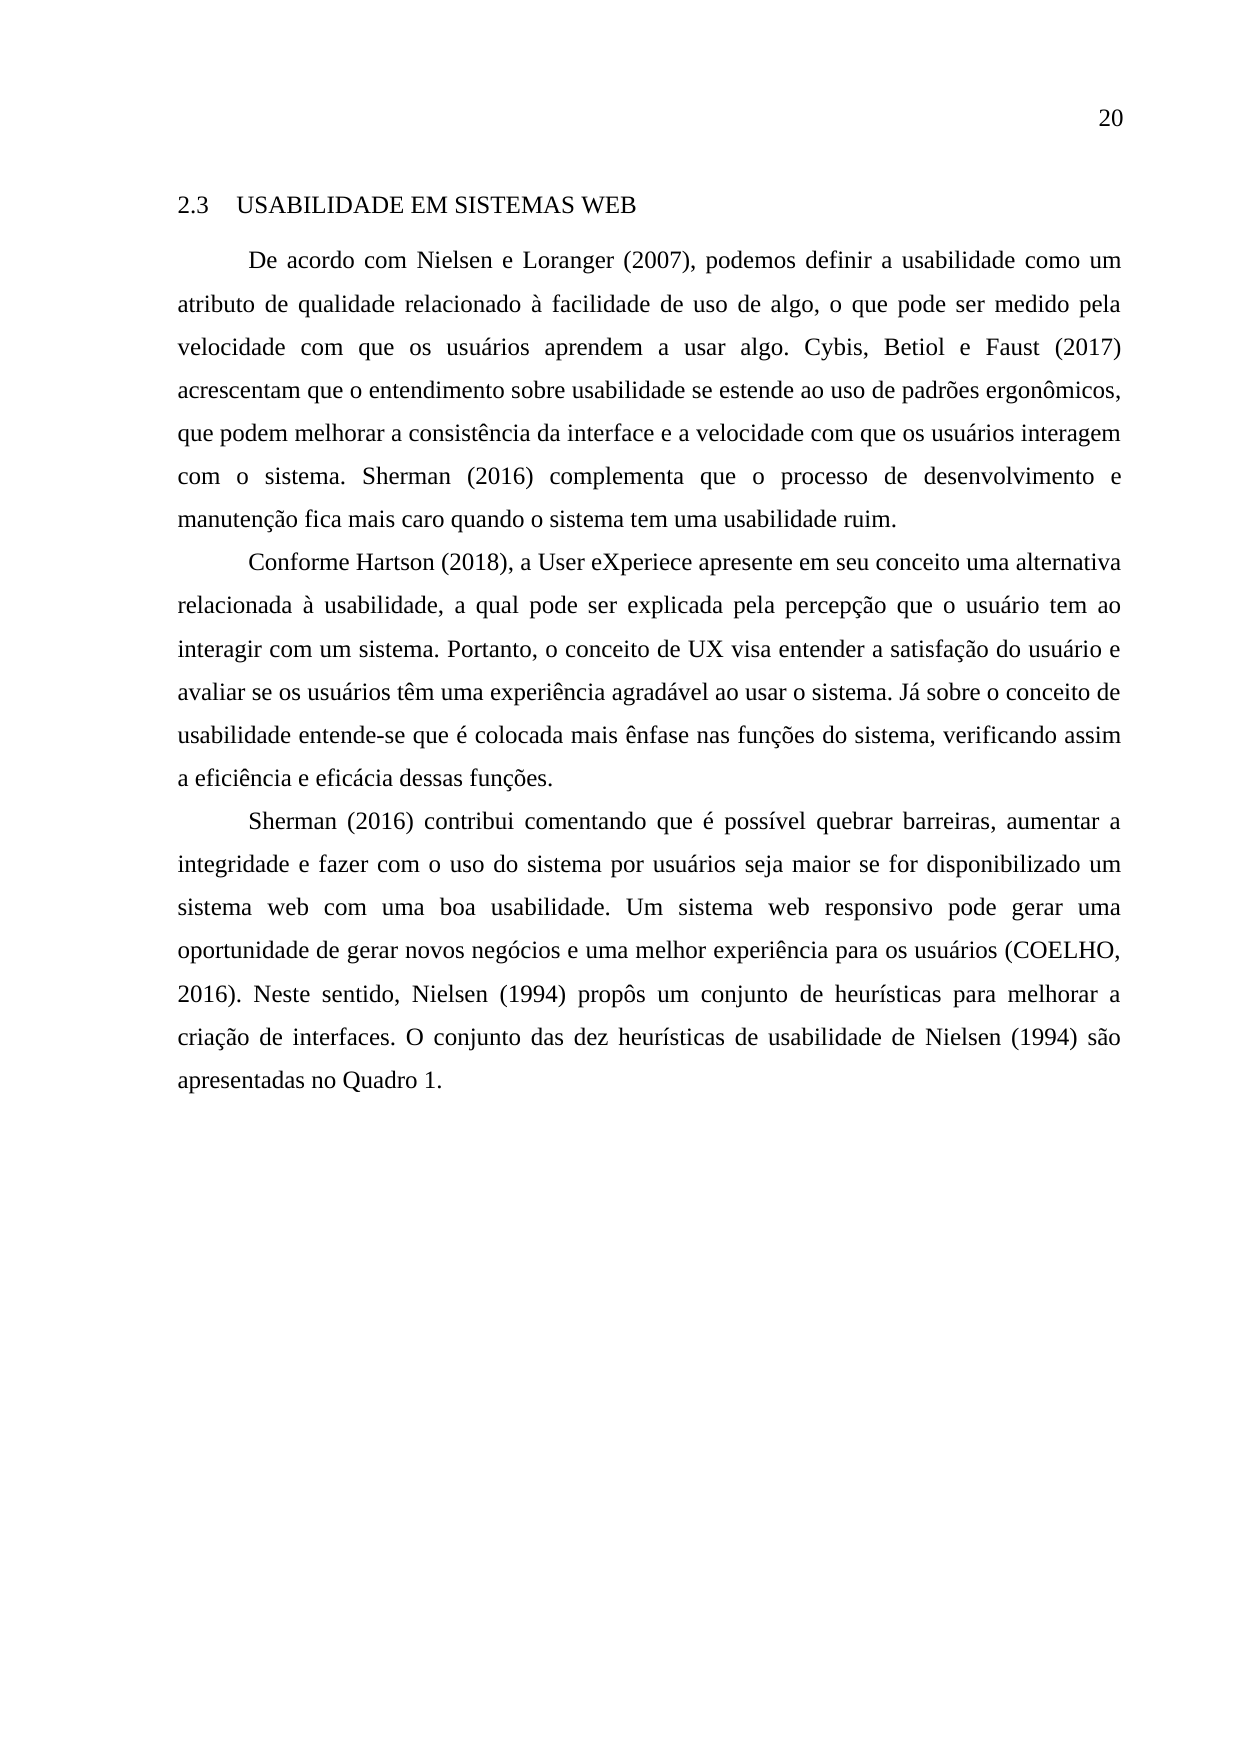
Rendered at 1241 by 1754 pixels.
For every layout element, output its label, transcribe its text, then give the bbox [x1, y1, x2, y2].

text De acordo com Nielsen e Loranger (2007), podemos definir a usabilidade como um atributo de qualidade relacionado à facilidade de uso de algo, o que pode ser medido pela velocidade com que os usuários aprendem a usar algo. Cybis, Betiol e Faust (2017) acrescentam que o entendimento sobre usabilidade se estende ao uso de padrões ergonômicos, que podem melhorar a consistência da interface e a velocidade com que os usuários interagem com o sistema. Sherman (2016) complementa que o processo de desenvolvimento e manutenção fica mais caro quando o sistema tem uma usabilidade ruim. [177, 246, 1122, 533]
subtitle USABILIDADE EM SISTEMAS WEB [177, 190, 1122, 219]
text Sherman (2016) contribui comentando que é possível quebrar barreiras, aumentar a integridade e fazer com o uso do sistema por usuários seja maior se for disponibilizado um sistema web com uma boa usabilidade. Um sistema web responsivo pode gerar uma oportunidade de gerar novos negócios e uma melhor experiência para os usuários (COELHO, 2016). Neste sentido, Nielsen (1994) propôs um conjunto de heurísticas para melhorar a criação de interfaces. O conjunto das dez heurísticas de usabilidade de Nielsen (1994) são apresentadas no Quadro 1. [177, 806, 1122, 1094]
text Conforme Hartson (2018), a User eXperiece apresente em seu conceito uma alternativa relacionada à usabilidade, a qual pode ser explicada pela percepção que o usuário tem ao interagir com um sistema. Portanto, o conceito de UX visa entender a satisfação do usuário e avaliar se os usuários têm uma experiência agradável ao usar o sistema. Já sobre o conceito de usabilidade entende-se que é colocada mais ênfase nas funções do sistema, verificando assim a eficiência e eficácia dessas funções. [177, 547, 1122, 792]
